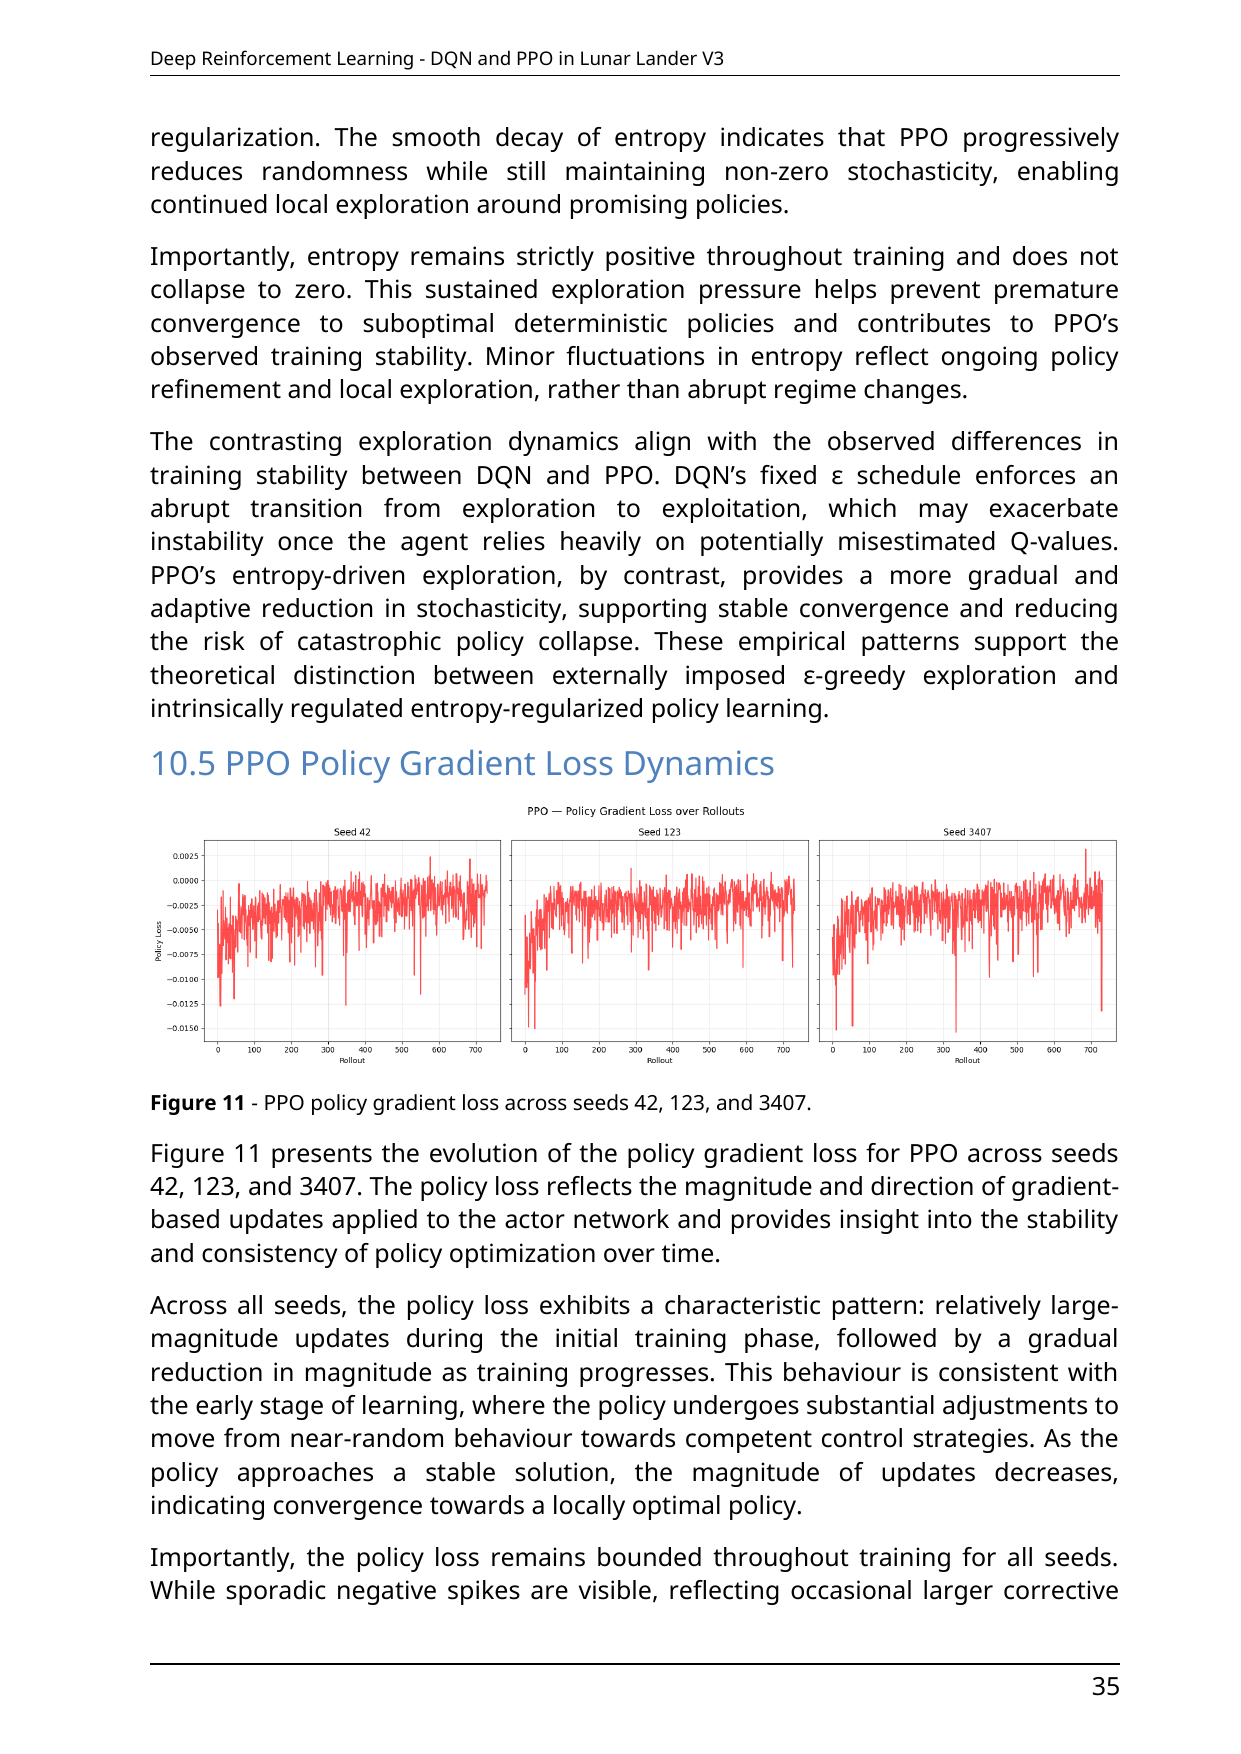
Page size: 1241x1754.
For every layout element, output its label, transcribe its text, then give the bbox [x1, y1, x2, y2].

picture [150, 801, 1121, 1070]
text The contrasting exploration dynamics align with the observed differences in training stability between DQN and PPO. DQN’s fixed ε schedule enforces an abrupt transition from exploration to exploitation, which may exacerbate instability once the agent relies heavily on potentially misestimated Q-values. PPO’s entropy-driven exploration, by contrast, provides a more gradual and adaptive reduction in stochasticity, supporting stable convergence and reducing the risk of catastrophic policy collapse. These empirical patterns support the theoretical distinction between externally imposed ε-greedy exploration and intrinsically regulated entropy-regularized policy learning. [150, 424, 1120, 724]
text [150, 1540, 1120, 1606]
text Figure 11 presents the evolution of the policy gradient loss for PPO across seeds 42, 123, and 3407. The policy loss reflects the magnitude and direction of gradient-based updates applied to the actor network and provides insight into the stability and consistency of policy optimization over time. [150, 1136, 1120, 1269]
text Figure 11 - PPO policy gradient loss across seeds 42, 123, and 3407. [150, 1088, 1120, 1117]
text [150, 120, 1120, 220]
subtitle 10.5 PPO Policy Gradient Loss Dynamics [150, 749, 1120, 782]
text Importantly, entropy remains strictly positive throughout training and does not collapse to zero. This sustained exploration pressure helps prevent premature convergence to suboptimal deterministic policies and contributes to PPO’s observed training stability. Minor fluctuations in entropy reflect ongoing policy refinement and local exploration, rather than abrupt regime changes. [150, 239, 1120, 405]
text Across all seeds, the policy loss exhibits a characteristic pattern: relatively large-magnitude updates during the initial training phase, followed by a gradual reduction in magnitude as training progresses. This behaviour is consistent with the early stage of learning, where the policy undergoes substantial adjustments to move from near-random behaviour towards competent control strategies. As the policy approaches a stable solution, the magnitude of updates decreases, indicating convergence towards a locally optimal policy. [150, 1288, 1120, 1521]
